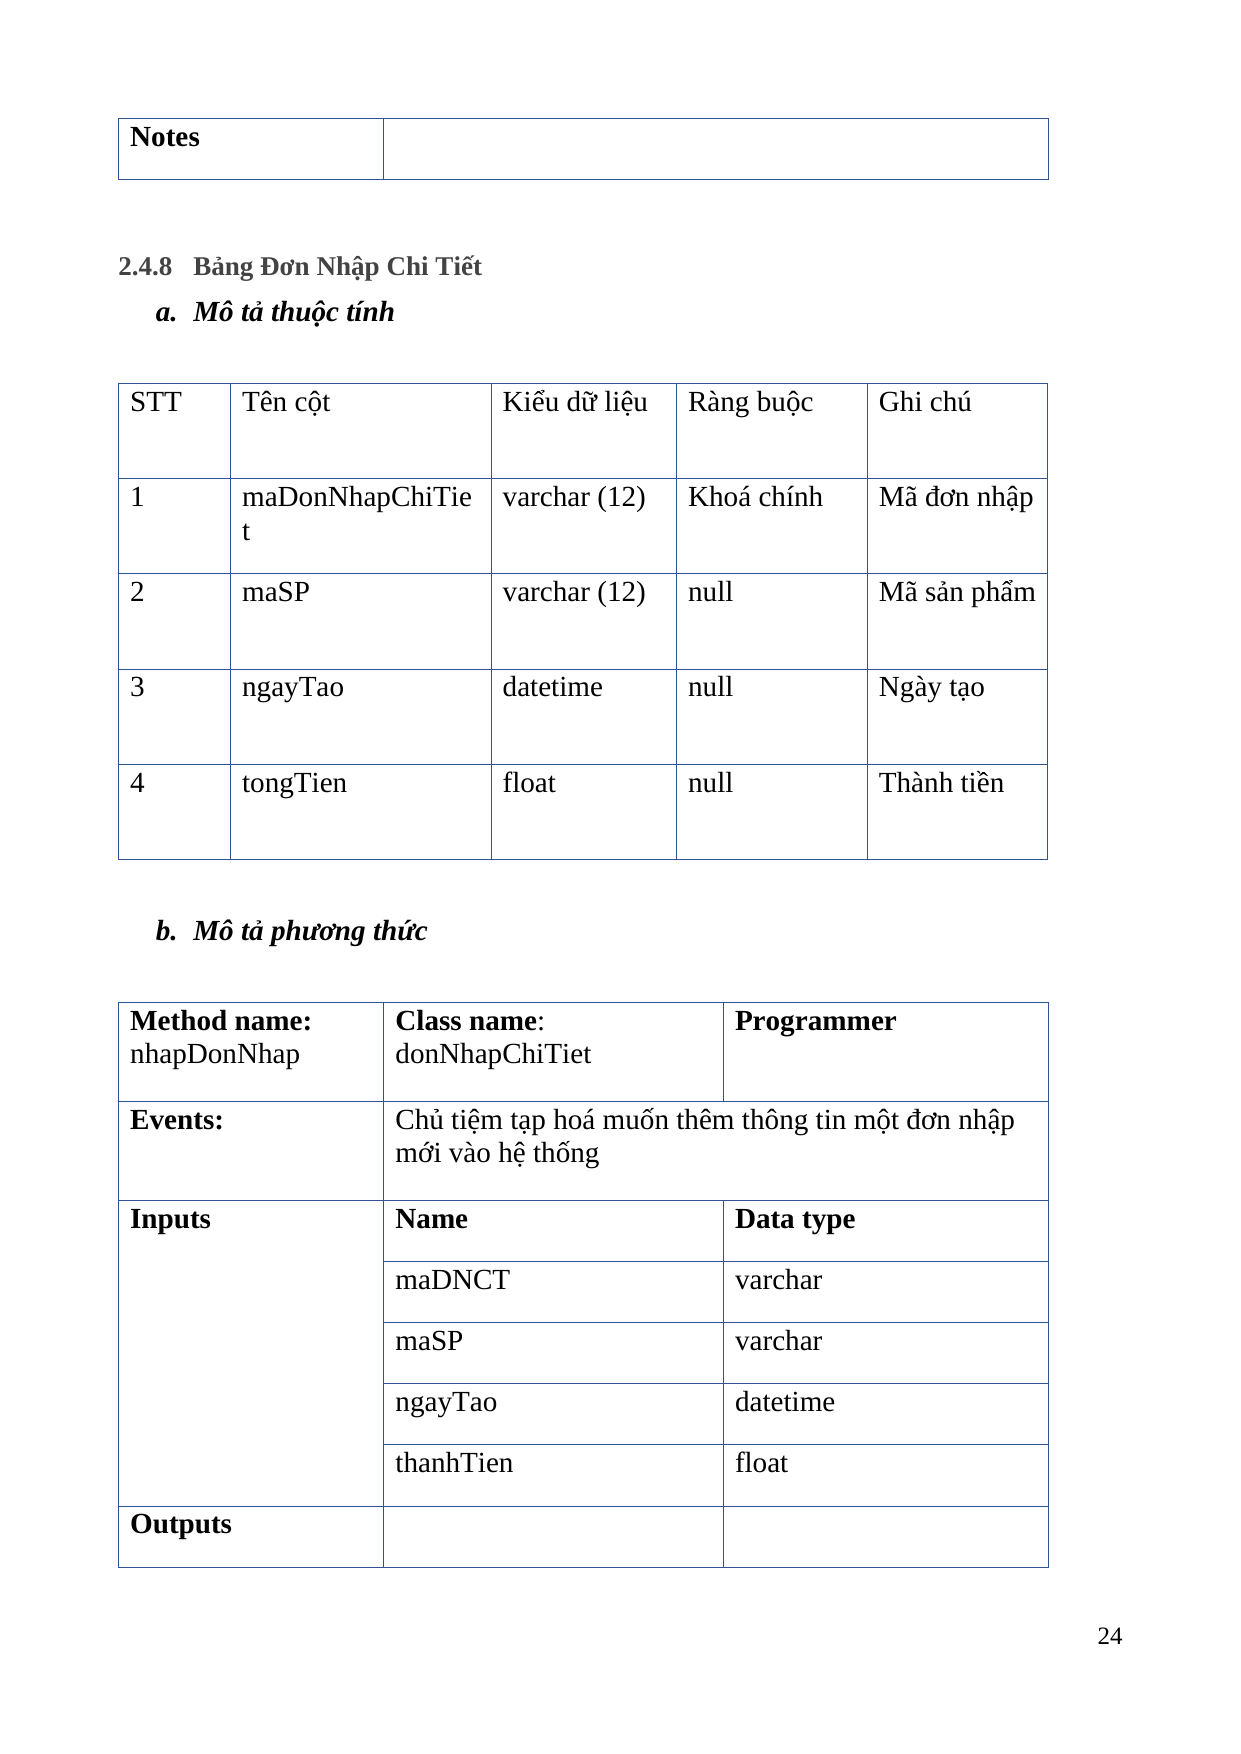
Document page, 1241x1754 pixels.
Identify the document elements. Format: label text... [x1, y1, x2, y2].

table_cell varchar (12) [492, 574, 676, 668]
table_cell thanhTien [384, 1445, 723, 1506]
table_cell Ngày tạo [868, 670, 1047, 764]
table_cell varchar (12) [492, 479, 676, 573]
table_cell [384, 119, 1048, 179]
table_cell Notes [119, 119, 383, 179]
table_cell 3 [119, 670, 230, 764]
table_cell datetime [724, 1384, 1048, 1444]
table_cell ngayTao [384, 1384, 723, 1444]
table_cell Name [384, 1201, 723, 1261]
table_cell Mã sản phẩm [868, 574, 1047, 668]
table_cell 2 [119, 574, 230, 668]
table_cell datetime [492, 670, 676, 764]
table_cell maSP [384, 1323, 723, 1383]
table_cell Outputs [119, 1507, 383, 1567]
table_cell tongTien [231, 765, 491, 859]
table_cell maSP [231, 574, 491, 668]
table_header Programmer [724, 1003, 1048, 1101]
list Mô tả phương thức [156, 913, 1122, 946]
table_cell Inputs [119, 1201, 383, 1506]
table_cell varchar [724, 1323, 1048, 1383]
table_cell Thành tiền [868, 765, 1047, 859]
table_cell Events: [119, 1102, 383, 1200]
table_cell float [724, 1445, 1048, 1506]
table_cell float [492, 765, 676, 859]
subtitle Bảng Đơn Nhập Chi Tiết [118, 250, 1122, 281]
table_header Method name: nhapDonNhap [119, 1003, 383, 1101]
table_header Tên cột [231, 384, 491, 478]
table_header Class name: donNhapChiTiet [384, 1003, 723, 1101]
table_cell varchar [724, 1262, 1048, 1322]
table_header Ghi chú [868, 384, 1047, 478]
table_cell maDonNhapChiTiet [231, 479, 491, 573]
table_cell Data type [724, 1201, 1048, 1261]
list Mô tả thuộc tính [156, 294, 1122, 327]
table_cell null [677, 765, 867, 859]
table_cell ngayTao [231, 670, 491, 764]
table_cell [384, 1507, 723, 1567]
table_cell Mã đơn nhập [868, 479, 1047, 573]
table_header Kiểu dữ liệu [492, 384, 676, 478]
table_cell maDNCT [384, 1262, 723, 1322]
table_cell [724, 1507, 1048, 1567]
table_cell 4 [119, 765, 230, 859]
table_cell 1 [119, 479, 230, 573]
table_cell null [677, 670, 867, 764]
table_header Ràng buộc [677, 384, 867, 478]
table_cell null [677, 574, 867, 668]
table_header STT [119, 384, 230, 478]
table_cell Chủ tiệm tạp hoá muốn thêm thông tin một đơn nhập mới vào hệ thống [384, 1102, 1048, 1200]
table_cell Khoá chính [677, 479, 867, 573]
